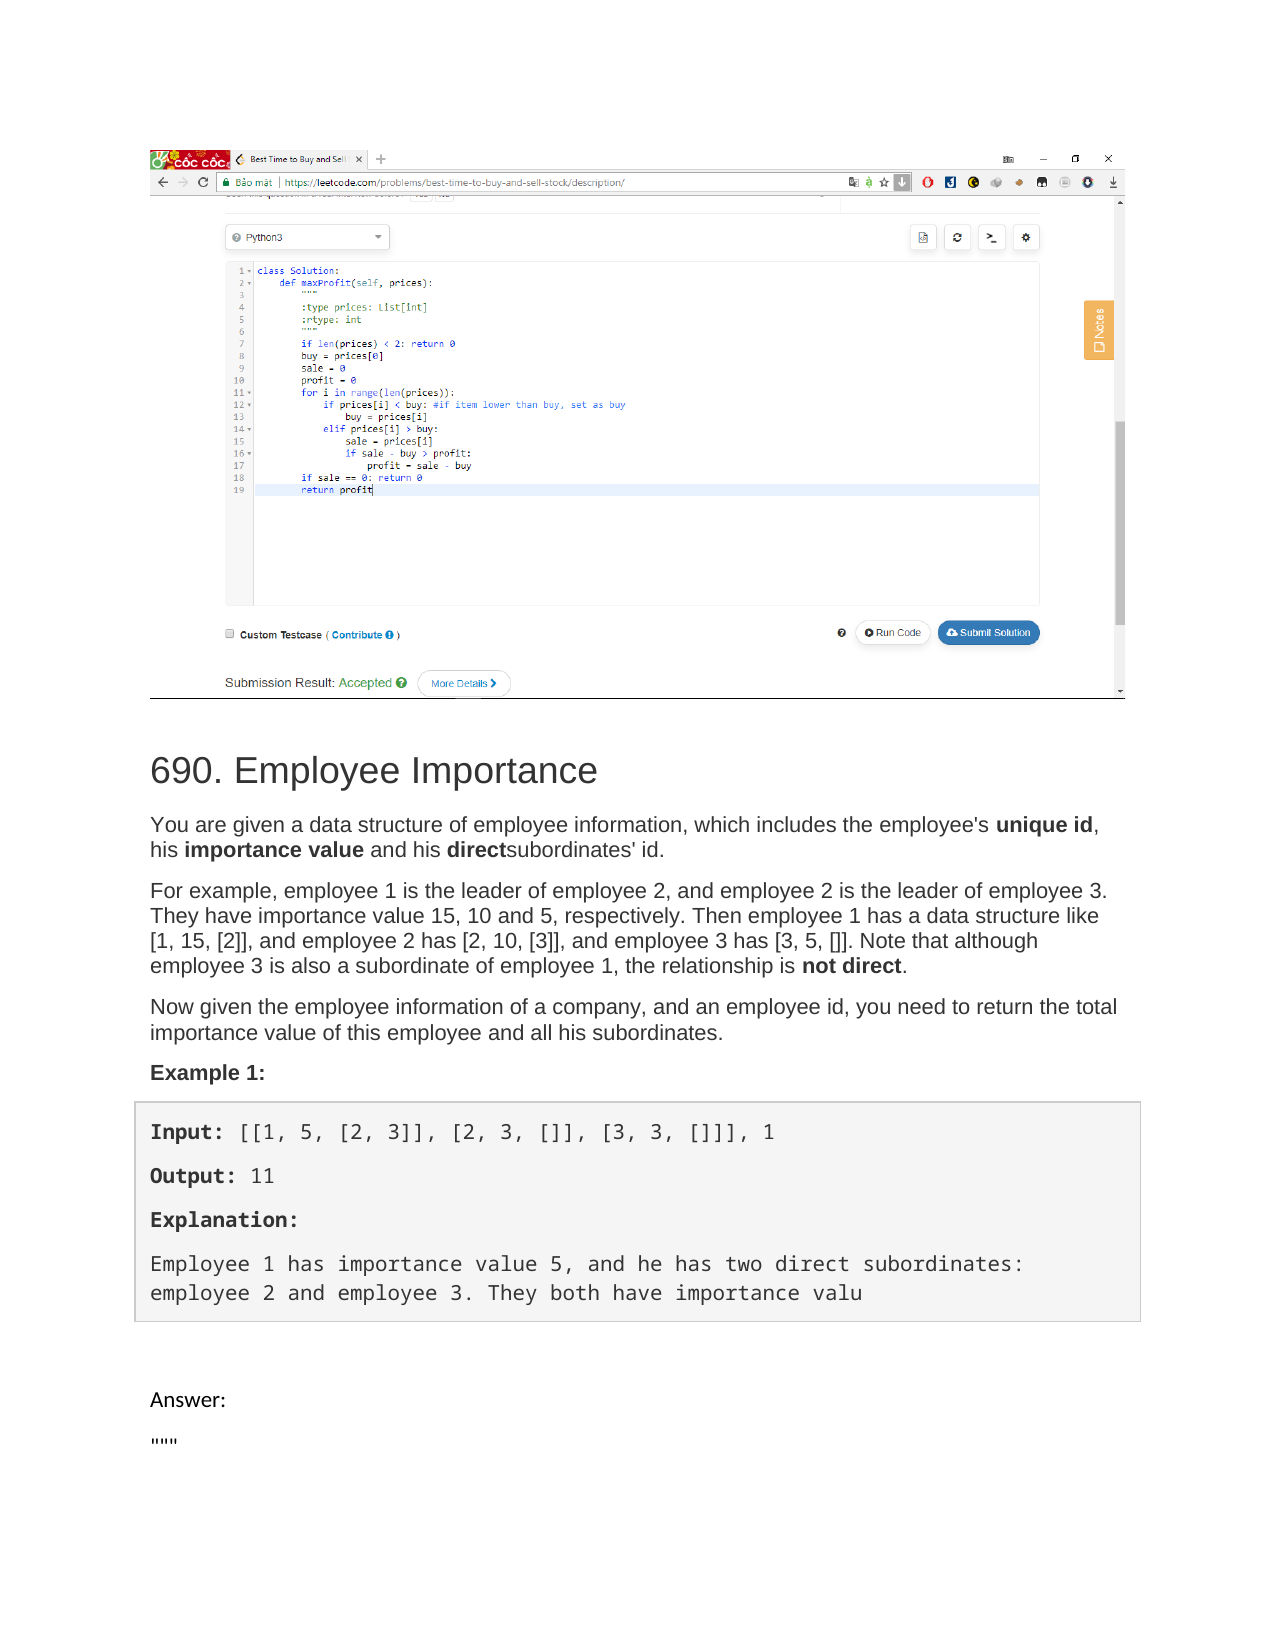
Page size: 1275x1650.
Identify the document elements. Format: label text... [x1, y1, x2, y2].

text Answer: [150, 1385, 1125, 1413]
text Now given the employee information of a company, and an employee id, you need to return the total importance value of this employee and all his subordinates. [150, 994, 1125, 1044]
text Example 1: [150, 1060, 1125, 1085]
text For example, employee 1 is the leader of employee 2, and employee 2 is the leader of employee 3. They have importance value 15, 10 and 5, respectively. Then employee 1 has a data structure like [1, 15, [2]], and employee 2 has [2, 10, [3]], and employee 3 has [3, 5, []]. Note that although employee 3 is also a subordinate of employee 1, the relationship is not direct. [150, 878, 1125, 978]
text Explanation: [136, 1189, 1140, 1233]
text You are given a data structure of employee information, which includes the employee's unique id, his importance value and his directsubordinates' id. [150, 812, 1125, 862]
text Input: [[1, 5, [2, 3]], [2, 3, []], [3, 3, []]], 1 [136, 1103, 1140, 1145]
picture [150, 150, 1125, 699]
text Employee 1 has importance value 5, and he has two direct subordinates: employee 2 and employee 3. They both have importance valu [136, 1233, 1140, 1321]
text 690. Employee Importance [150, 717, 1125, 792]
text """ [150, 1432, 1125, 1460]
text Output: 11 [136, 1145, 1140, 1189]
